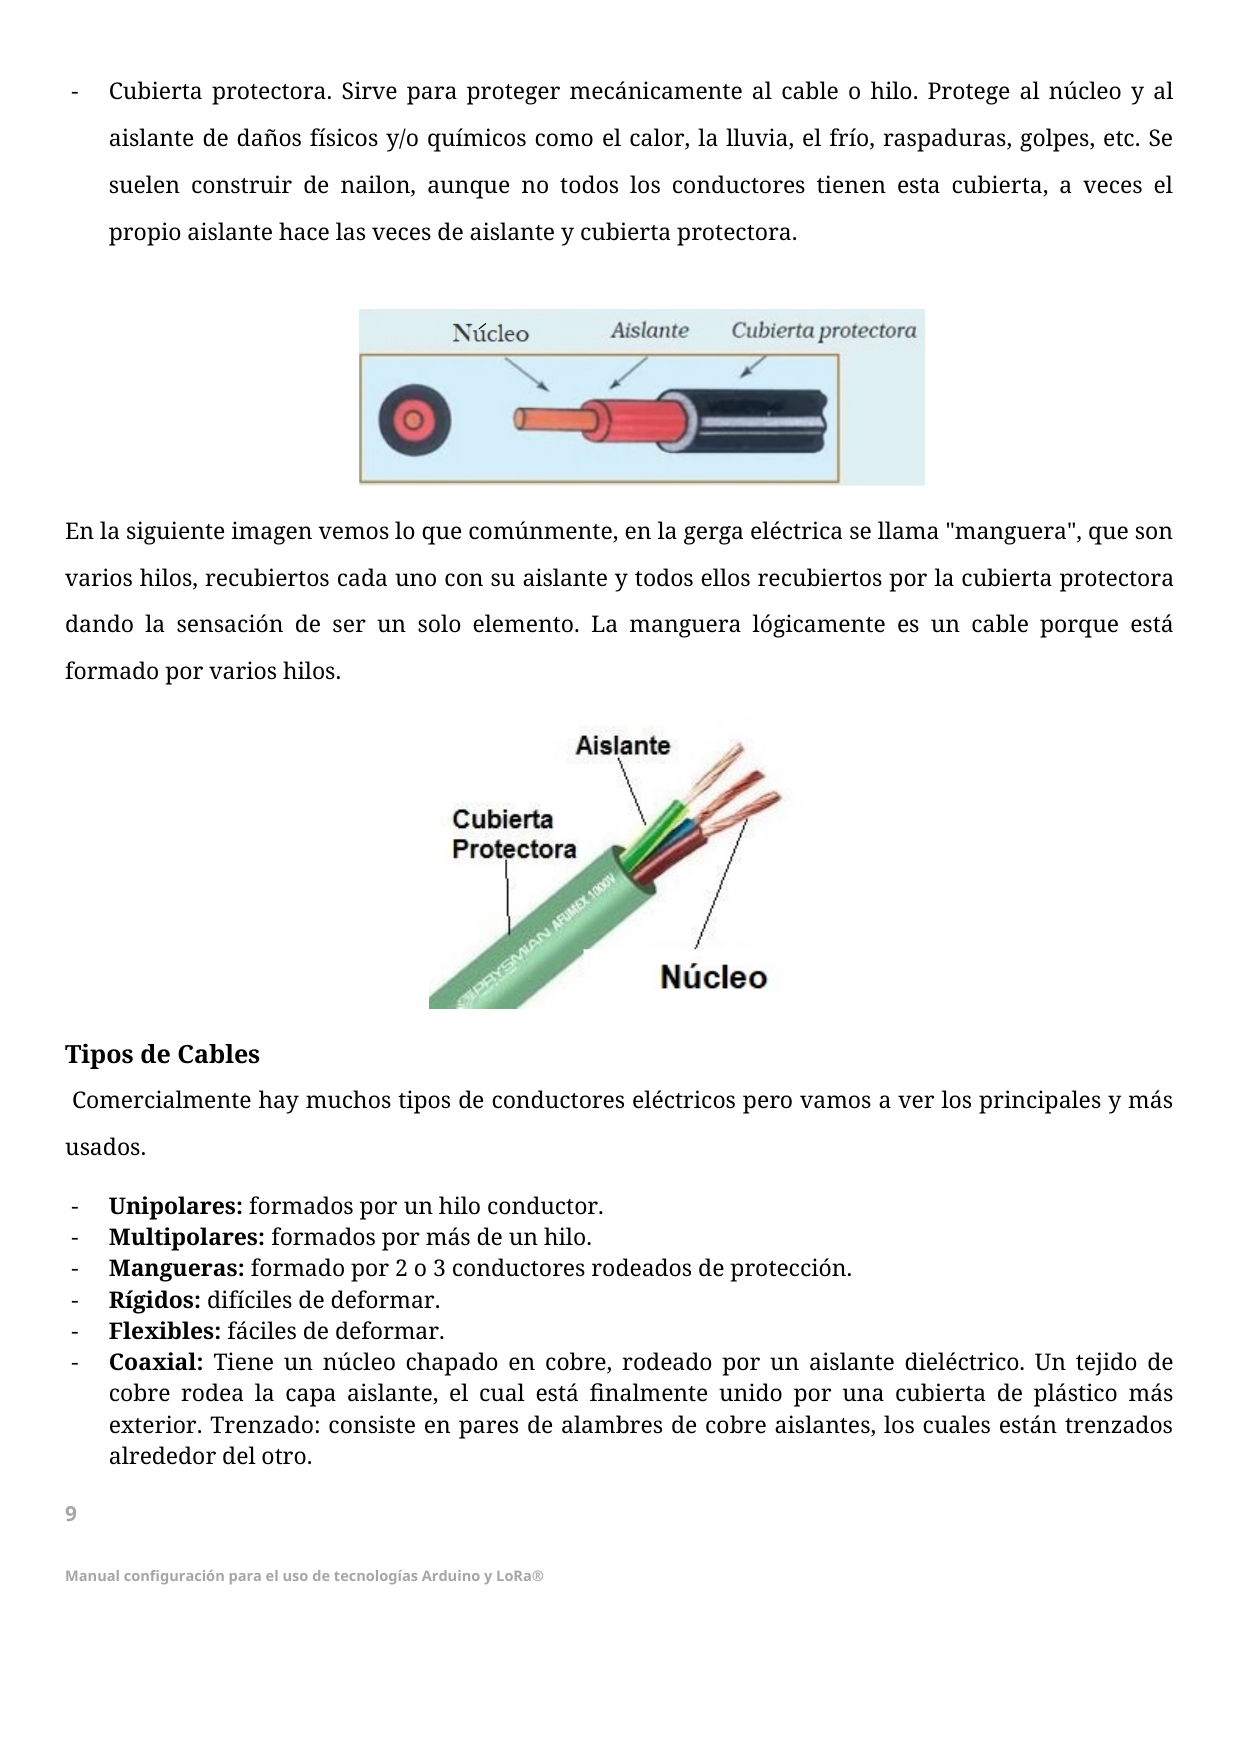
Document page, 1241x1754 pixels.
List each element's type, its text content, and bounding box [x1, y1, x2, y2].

list Flexibles: fáciles de deformar. [71, 1315, 1175, 1346]
list Cubierta protectora. Sirve para proteger mecánicamente al cable o hilo. Protege al núcleo y al aislante de daños físicos y/o químicos como el calor, la lluvia, el frío, raspaduras, golpes, etc. Se suelen construir de nailon, aunque no todos los conductores tienen esta cubierta, a veces el propio aislante hace las veces de aislante y cubierta protectora. [71, 75, 1175, 247]
list Unipolares: formados por un hilo conductor. [71, 1190, 1175, 1221]
text Comercialmente hay muchos tipos de conductores eléctricos pero vamos a ver los principales y más usados. [65, 1084, 1175, 1162]
text En la siguiente imagen vemos lo que comúnmente, en la gerga eléctrica se llama "manguera", que son varios hilos, recubiertos cada uno con su aislante y todos ellos recubiertos por la cubierta protectora dando la sensación de ser un solo elemento. La manguera lógicamente es un cable porque está formado por varios hilos. [65, 515, 1175, 687]
list Multipolares: formados por más de un hilo. [71, 1221, 1175, 1252]
picture [358, 309, 925, 487]
picture [429, 714, 812, 1009]
list Coaxial: Tiene un núcleo chapado en cobre, rodeado por un aislante dieléctrico. Un tejido de cobre rodea la capa aislante, el cual está finalmente unido por una cubierta de plástico más exterior. Trenzado: consiste en pares de alambres de cobre aislantes, los cuales están trenzados alrededor del otro. [71, 1346, 1175, 1471]
subtitle Tipos de Cables [65, 1037, 1175, 1071]
list Mangueras: formado por 2 o 3 conductores rodeados de protección. [71, 1252, 1175, 1284]
list Rígidos: difíciles de deformar. [71, 1284, 1175, 1315]
